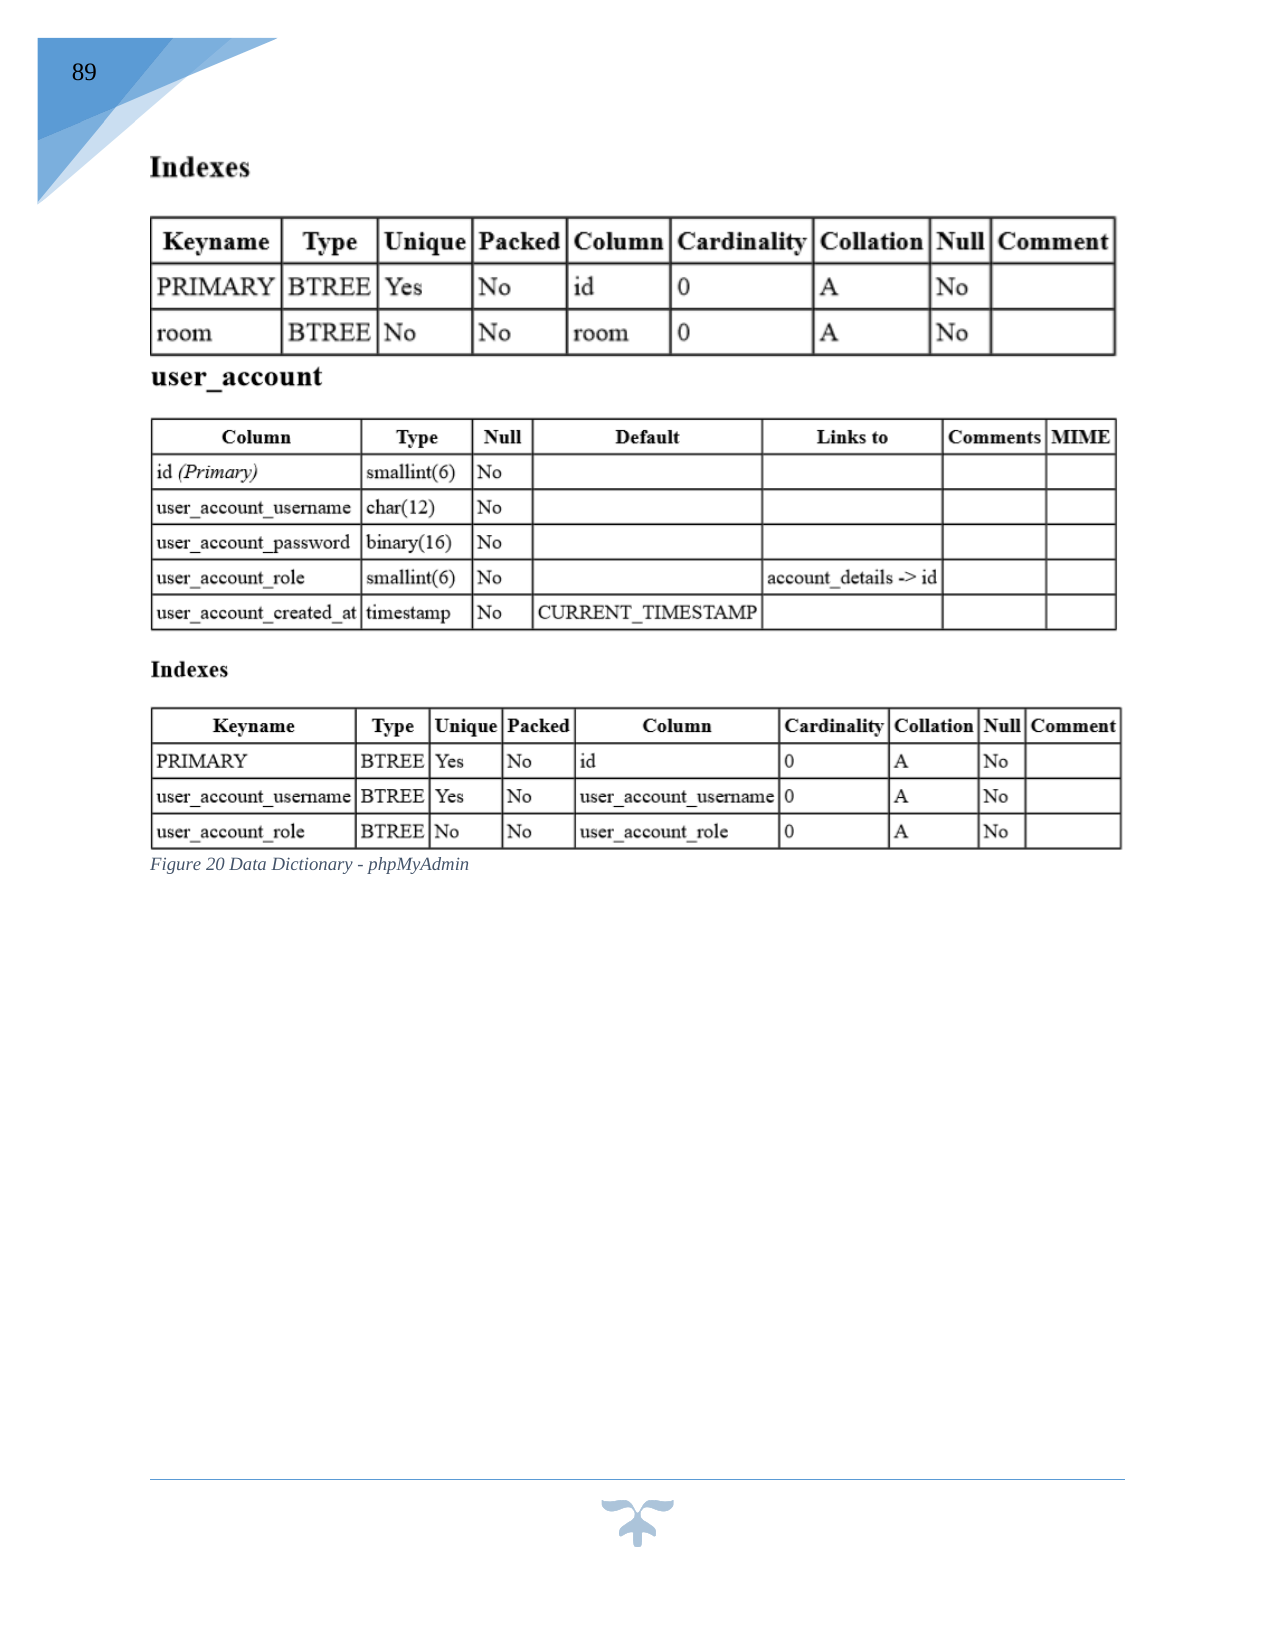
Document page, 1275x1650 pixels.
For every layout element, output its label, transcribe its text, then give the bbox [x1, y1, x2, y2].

text Figure 20 Data Dictionary - phpMyAdmin [150, 853, 1125, 874]
picture [37, 37, 279, 206]
